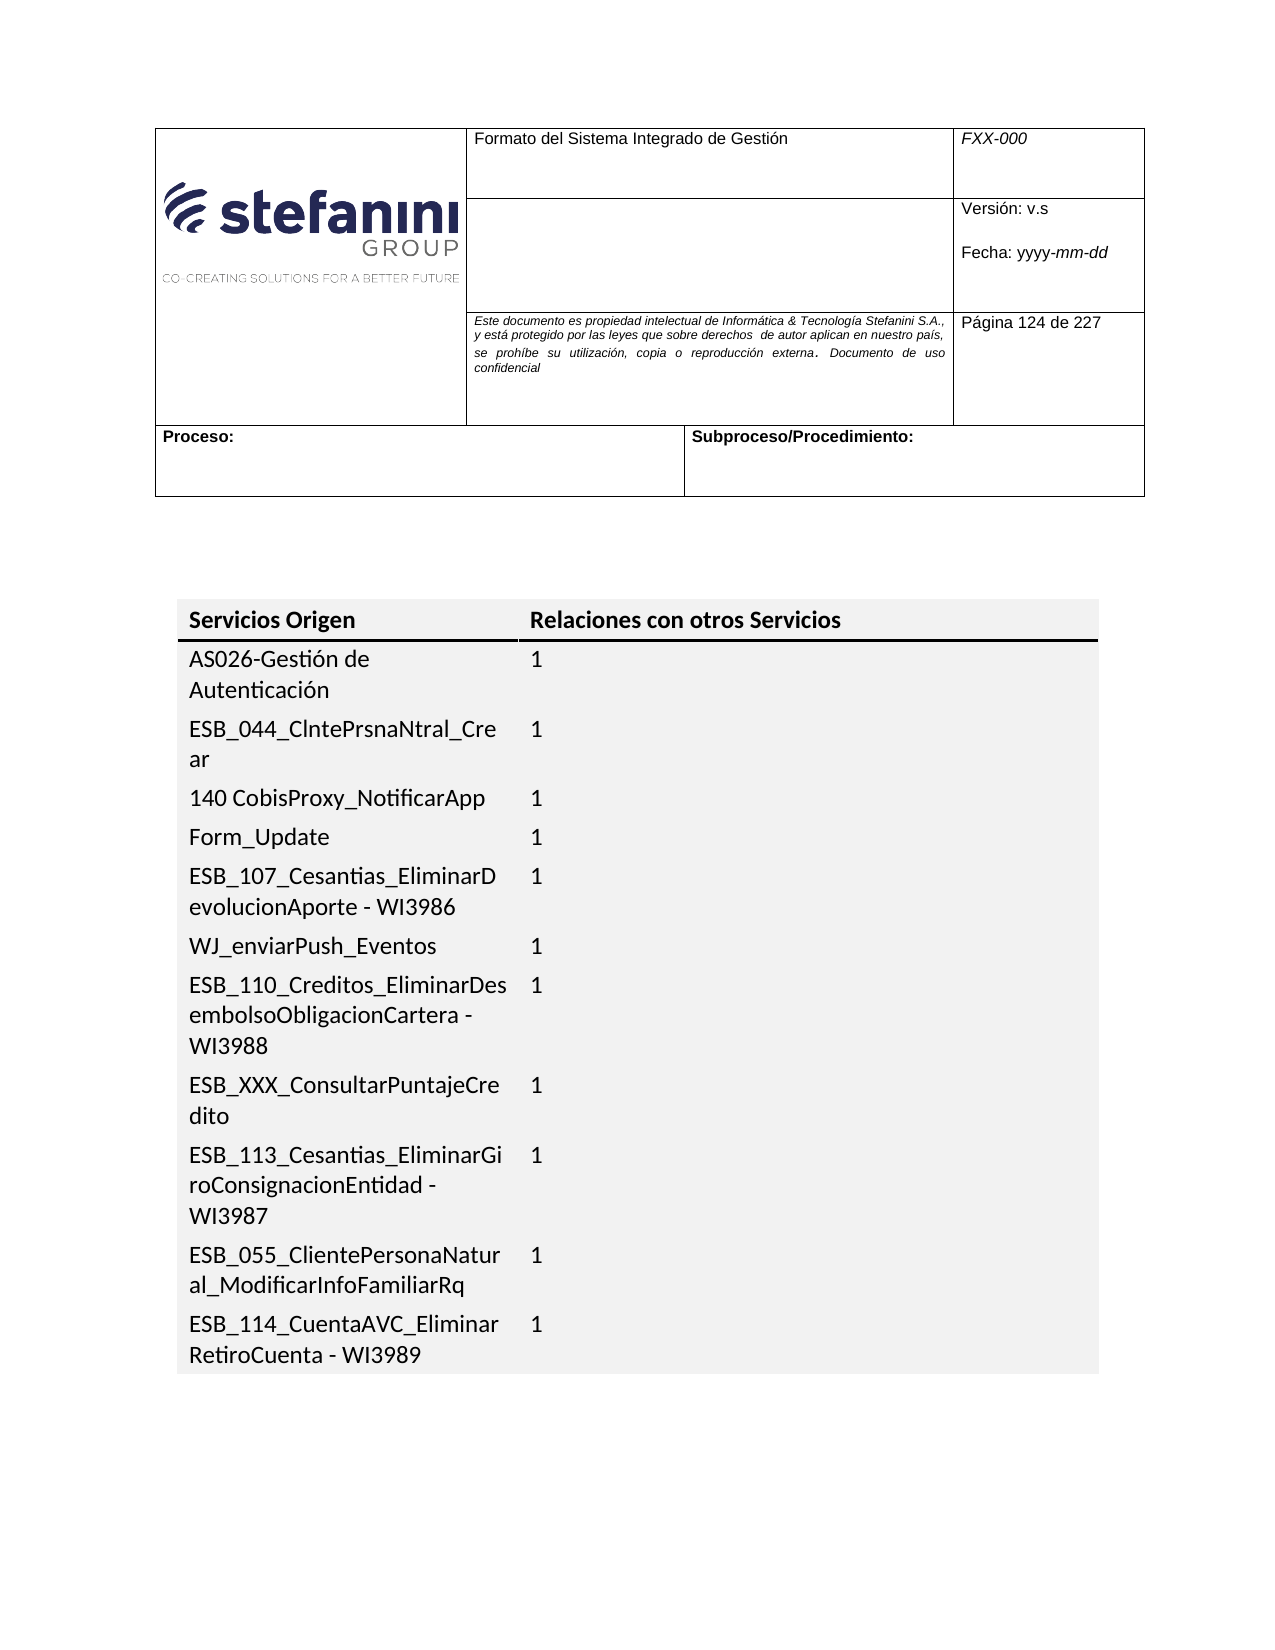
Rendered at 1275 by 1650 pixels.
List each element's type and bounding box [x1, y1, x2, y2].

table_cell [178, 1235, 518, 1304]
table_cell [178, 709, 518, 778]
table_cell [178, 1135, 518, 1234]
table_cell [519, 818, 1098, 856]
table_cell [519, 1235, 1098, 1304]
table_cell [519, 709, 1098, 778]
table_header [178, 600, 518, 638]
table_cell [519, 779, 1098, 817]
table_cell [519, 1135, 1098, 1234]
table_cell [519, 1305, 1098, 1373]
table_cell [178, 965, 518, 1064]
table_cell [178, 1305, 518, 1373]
picture [162, 182, 460, 286]
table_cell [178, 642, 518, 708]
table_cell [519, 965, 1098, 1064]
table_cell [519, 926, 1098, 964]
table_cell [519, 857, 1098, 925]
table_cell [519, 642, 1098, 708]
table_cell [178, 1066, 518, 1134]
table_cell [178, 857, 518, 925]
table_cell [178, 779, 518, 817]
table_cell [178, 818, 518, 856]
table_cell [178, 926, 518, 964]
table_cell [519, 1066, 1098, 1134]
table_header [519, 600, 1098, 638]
